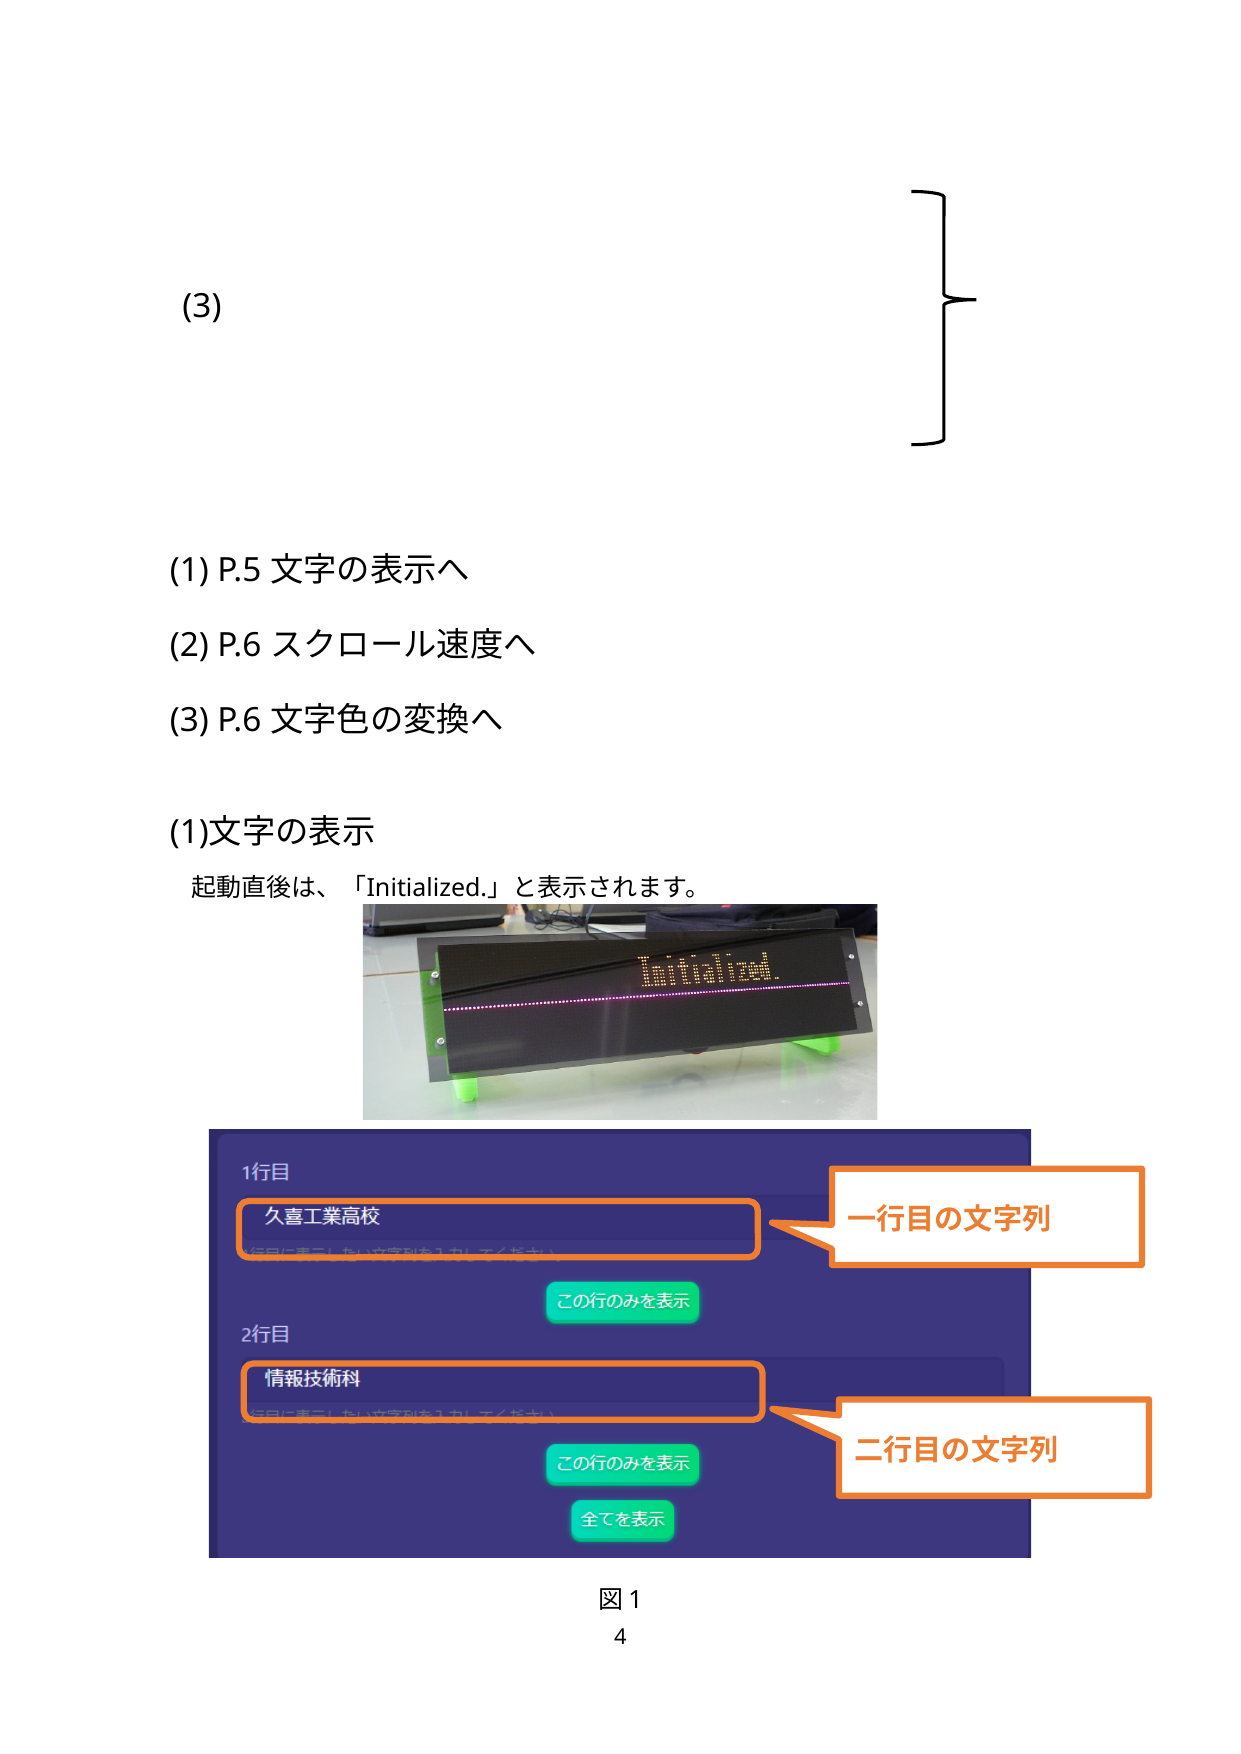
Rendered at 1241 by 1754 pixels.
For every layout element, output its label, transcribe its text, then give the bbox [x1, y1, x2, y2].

text (3) P.6 文字色の変換へ [169, 679, 1092, 754]
text (3) [946, 267, 1092, 342]
text 図1 [148, 1579, 1092, 1617]
text (2) P.6 スクロール速度へ [169, 604, 1092, 679]
text 起動直後は、「Initialized.」と表示されます。 [191, 867, 1092, 904]
text (1)文字の表示 [169, 792, 1092, 867]
picture [362, 904, 878, 1120]
text (3) [148, 267, 949, 342]
picture [208, 1129, 1032, 1558]
text (1) P.5 文字の表示へ [169, 529, 1092, 604]
